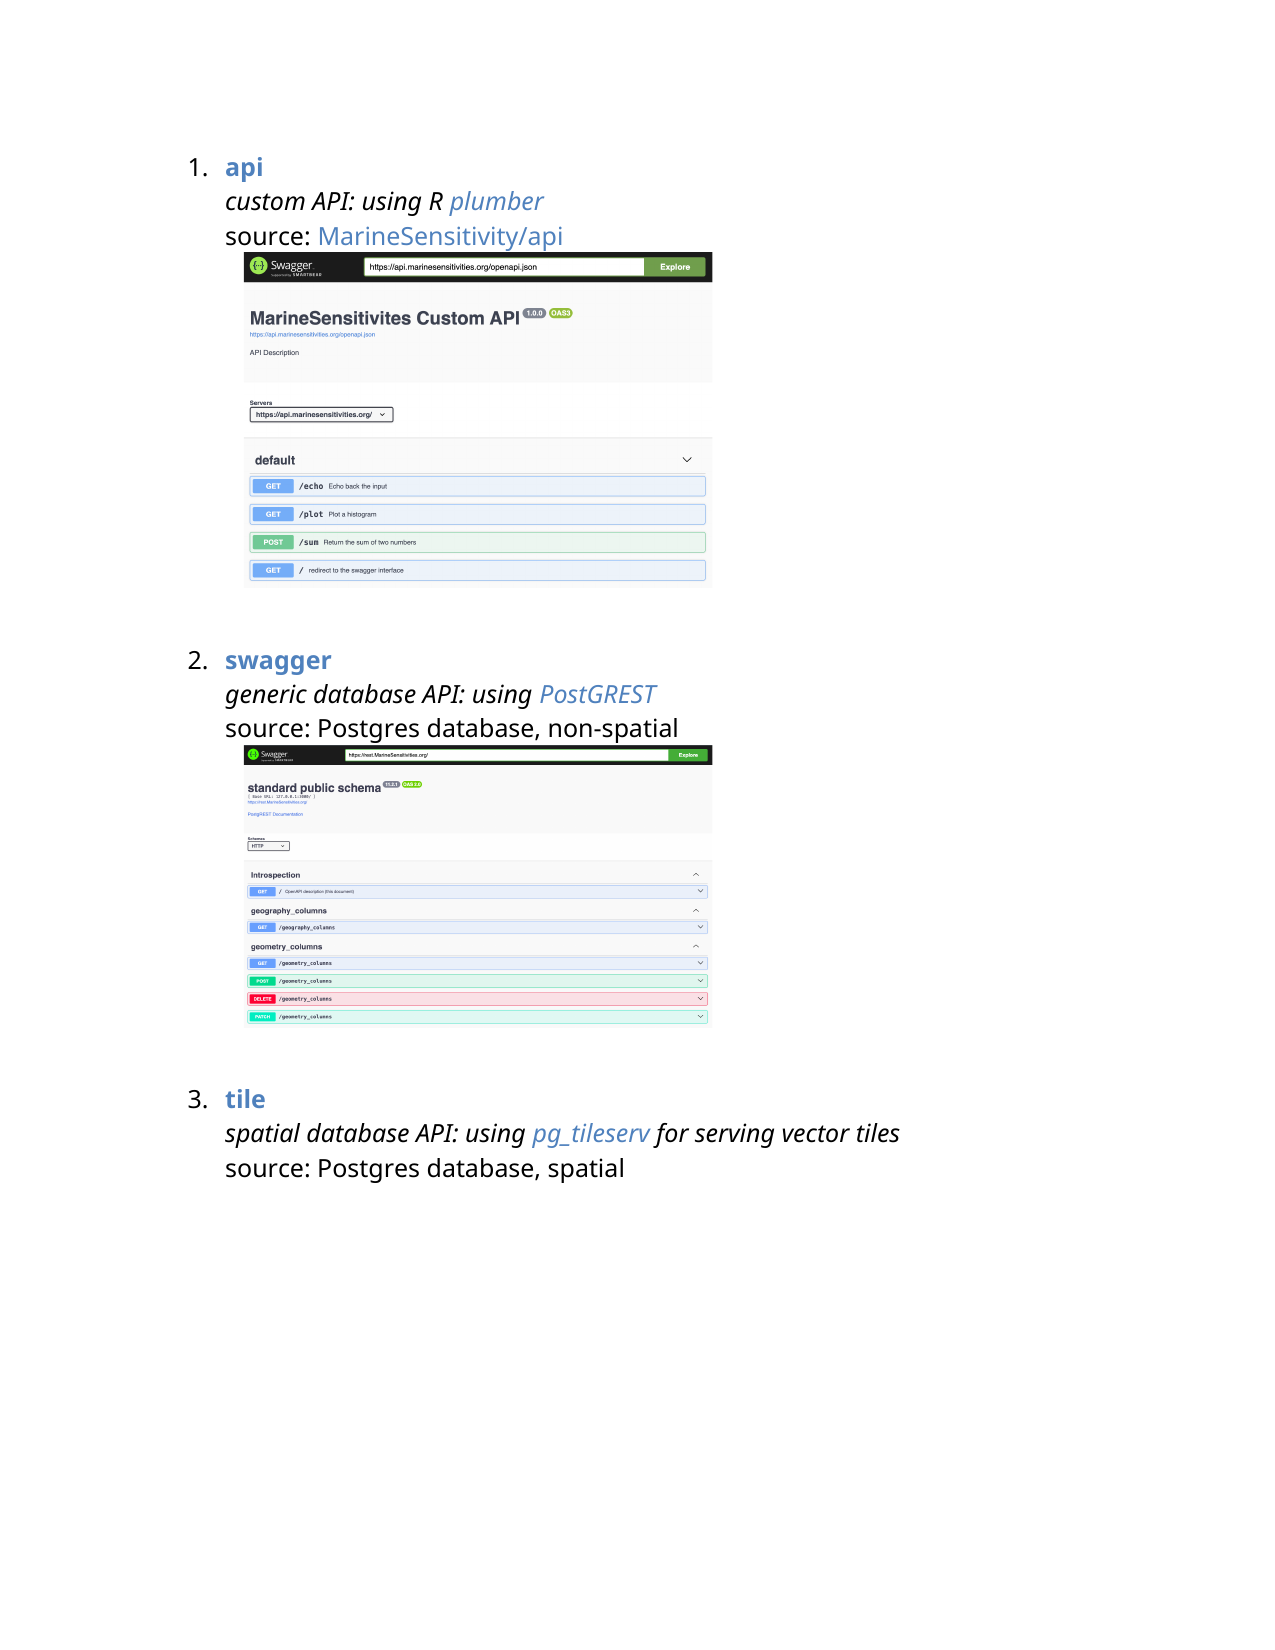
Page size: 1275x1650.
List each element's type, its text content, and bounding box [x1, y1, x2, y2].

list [187, 1082, 1125, 1184]
picture [243, 745, 713, 1028]
picture [243, 252, 713, 588]
